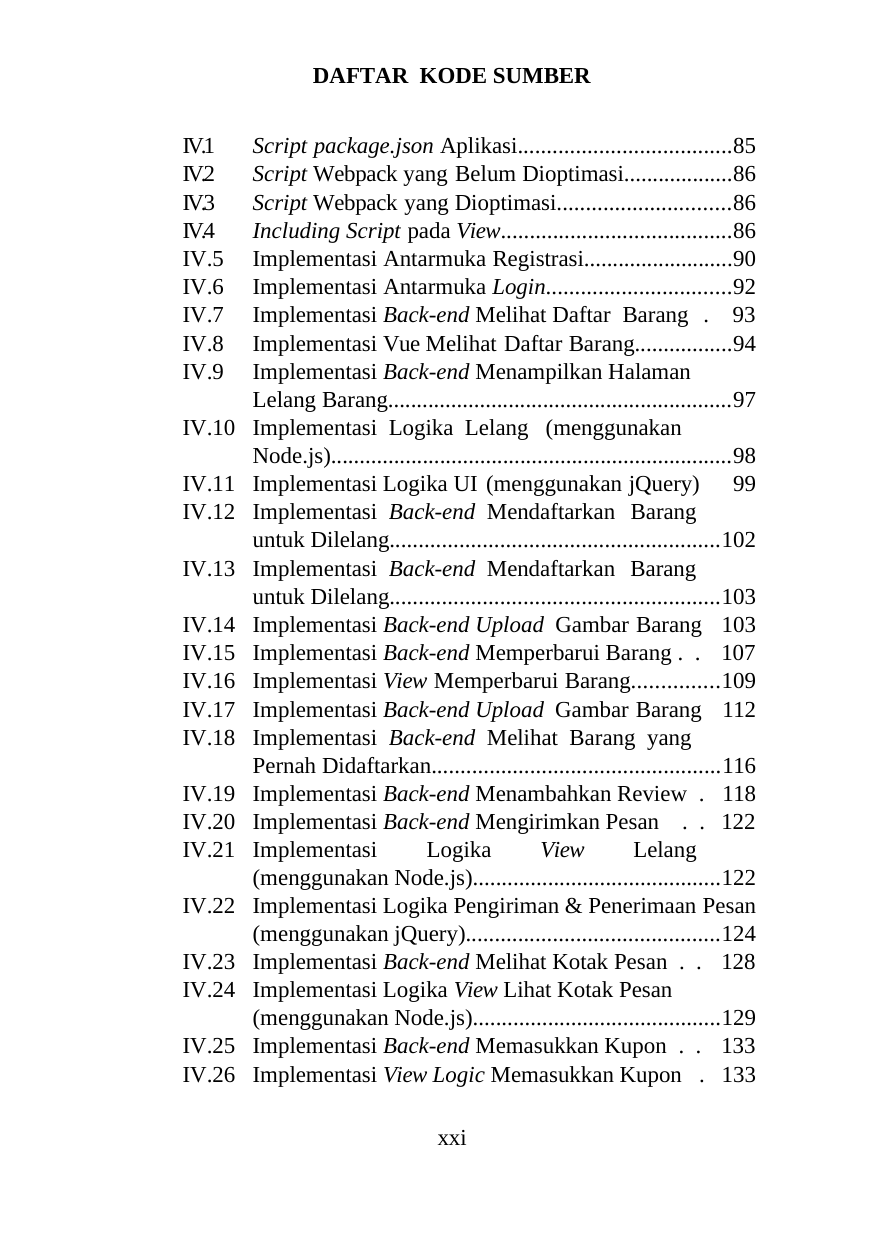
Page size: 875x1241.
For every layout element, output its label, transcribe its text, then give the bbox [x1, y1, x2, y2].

list Script Webpack yang Belum Dioptimasi 86 [182, 160, 768, 187]
list Script package.json Aplikasi 85 [182, 132, 768, 158]
text untuk Dilelang 102 [252, 526, 768, 553]
list Including Script pada View 86 [182, 217, 768, 243]
list Script Webpack yang Dioptimasi 86 [182, 189, 768, 215]
list Implementasi View Logic Memasukkan Kupon . 133 [182, 1061, 768, 1087]
list Implementasi Logika Lelang (menggunakan Node.js) 98 [182, 414, 756, 468]
list Implementasi Back-end Melihat Barang yang Pernah Didaftarkan 116 [182, 724, 756, 778]
list Implementasi Logika UI (menggunakan jQuery) 99 [182, 470, 768, 496]
list Implementasi Back-end Mendaftarkan Barang [182, 498, 768, 524]
list Implementasi Logika Pengiriman & Penerimaan Pesan (menggunakan jQuery) 124 [182, 892, 756, 947]
list Implementasi Back-end Melihat Kotak Pesan . . 128 [182, 948, 768, 974]
text xxi [147, 1124, 756, 1151]
list Implementasi Antarmuka Registrasi 90 [182, 245, 768, 271]
list Implementasi Back-end Upload Gambar Barang 112 [182, 696, 768, 722]
subtitle DAFTAR KODE SUMBER [147, 62, 756, 89]
list Implementasi Antarmuka Login 92 [182, 273, 768, 300]
list Implementasi Back-end Upload Gambar Barang 103 [182, 611, 768, 637]
list Implementasi Back-end Memasukkan Kupon . . 133 [182, 1032, 768, 1059]
list Implementasi Vue Melihat Daftar Barang 94 [182, 330, 768, 356]
list Implementasi Back-end Menambahkan Review . 118 [182, 780, 768, 806]
list Implementasi Back-end Mengirimkan Pesan . . 122 [182, 808, 768, 834]
text untuk Dilelang 103 [252, 583, 768, 609]
list Implementasi Logika View Lihat Kotak Pesan (menggunakan Node.js) 129 [182, 976, 756, 1031]
list Implementasi Back-end Mendaftarkan Barang [182, 554, 768, 581]
list Implementasi Back-end Menampilkan Halaman Lelang Barang 97 [182, 358, 756, 412]
list Implementasi Back-end Memperbarui Barang . . 107 [182, 639, 768, 666]
list Implementasi Back-end Melihat Daftar Barang . 93 [182, 302, 768, 328]
list Implementasi Logika View Lelang (menggunakan Node.js) 122 [182, 836, 756, 891]
list Implementasi View Memperbarui Barang 109 [182, 667, 768, 694]
